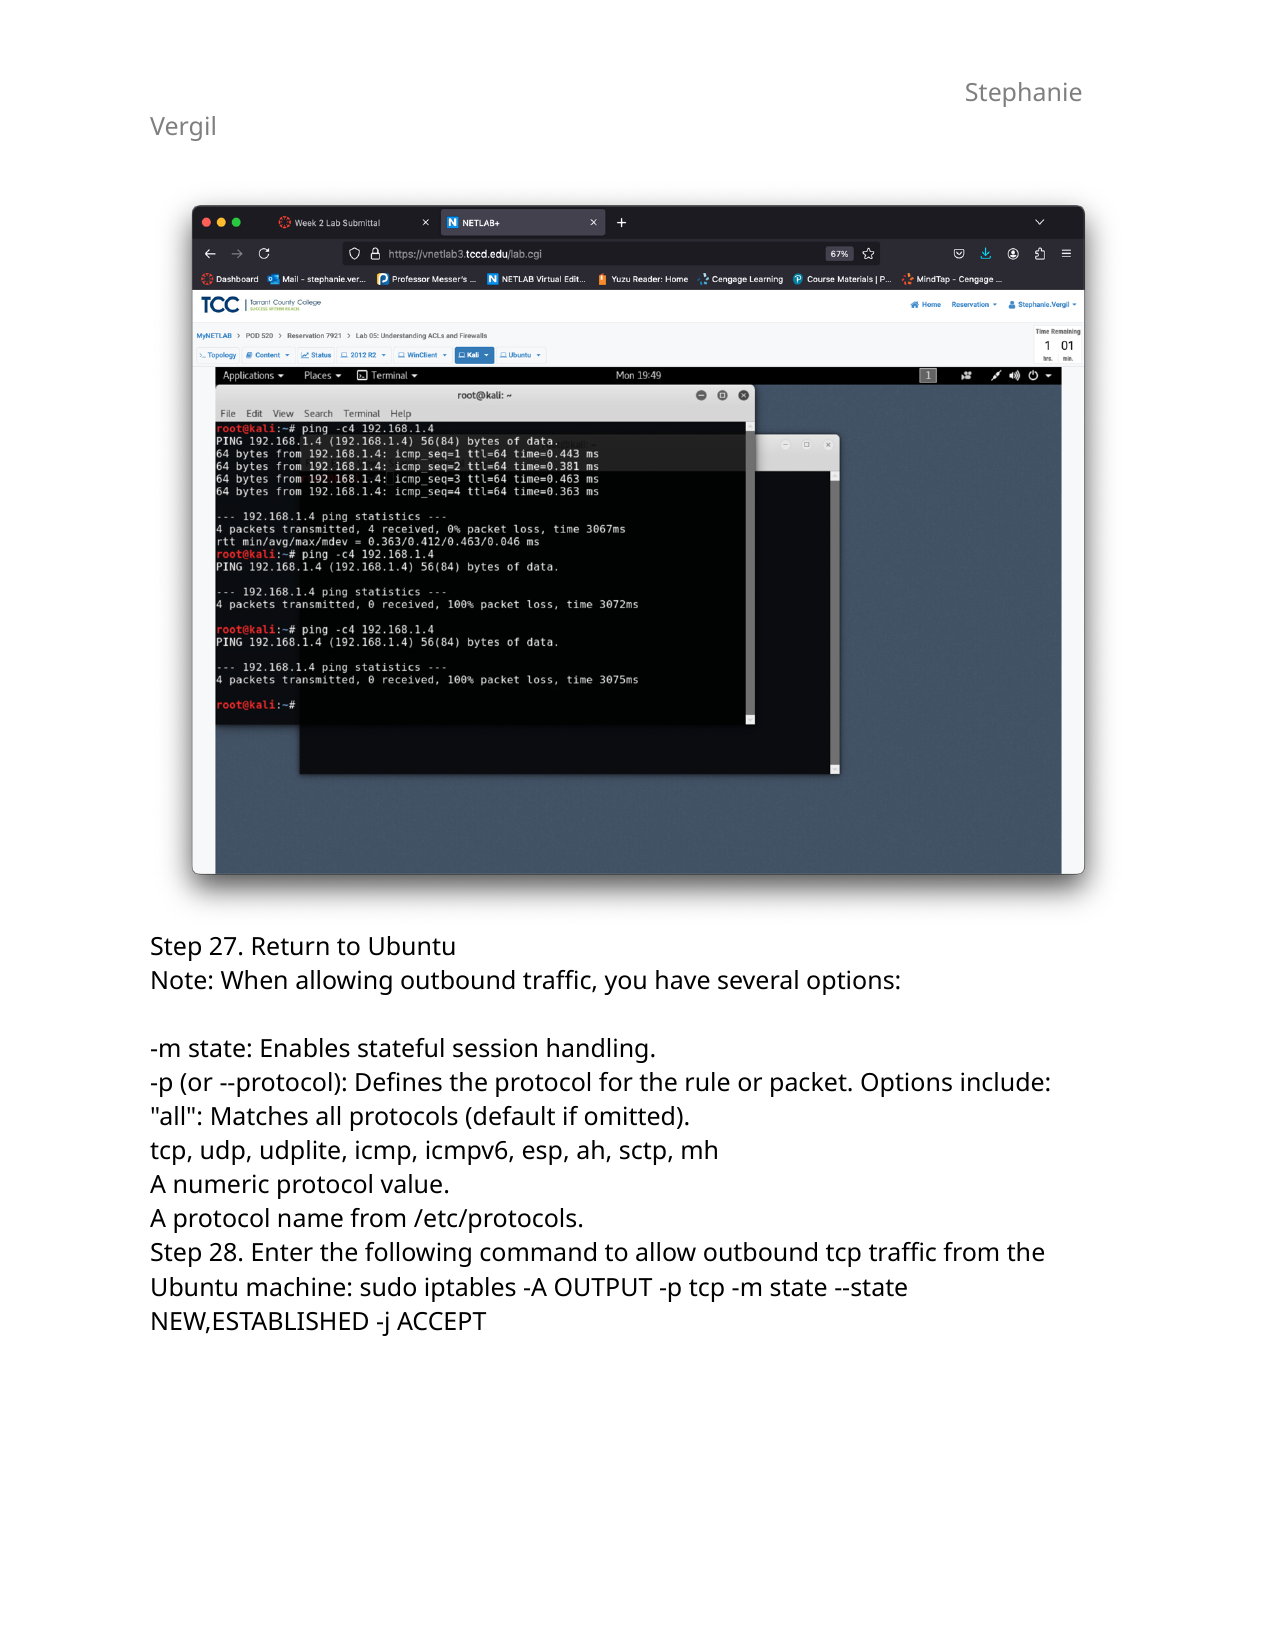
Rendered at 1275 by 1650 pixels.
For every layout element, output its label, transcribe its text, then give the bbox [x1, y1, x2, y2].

text A protocol name from /etc/protocols. [150, 1201, 1125, 1235]
text tcp, udp, udplite, icmp, icmpv6, esp, ah, sctp, mh [150, 1133, 1125, 1167]
text A numeric protocol value. [150, 1167, 1125, 1201]
text Note: When allowing outbound traffic, you have several options: [150, 963, 1125, 997]
text "all": Matches all protocols (default if omitted). [150, 1099, 1125, 1133]
text Step 28. Enter the following command to allow outbound tcp traffic from the Ubuntu machine: sudo iptables -A OUTPUT -p tcp -m state --state NEW,ESTABLISHED -j ACCEPT [150, 1235, 1125, 1337]
text -m state: Enables stateful session handling. [150, 1031, 1125, 1065]
text -p (or --protocol): Defines the protocol for the rule or packet. Options include: [150, 1065, 1125, 1099]
picture [150, 177, 1125, 929]
text Step 27. Return to Ubuntu [150, 929, 1125, 963]
